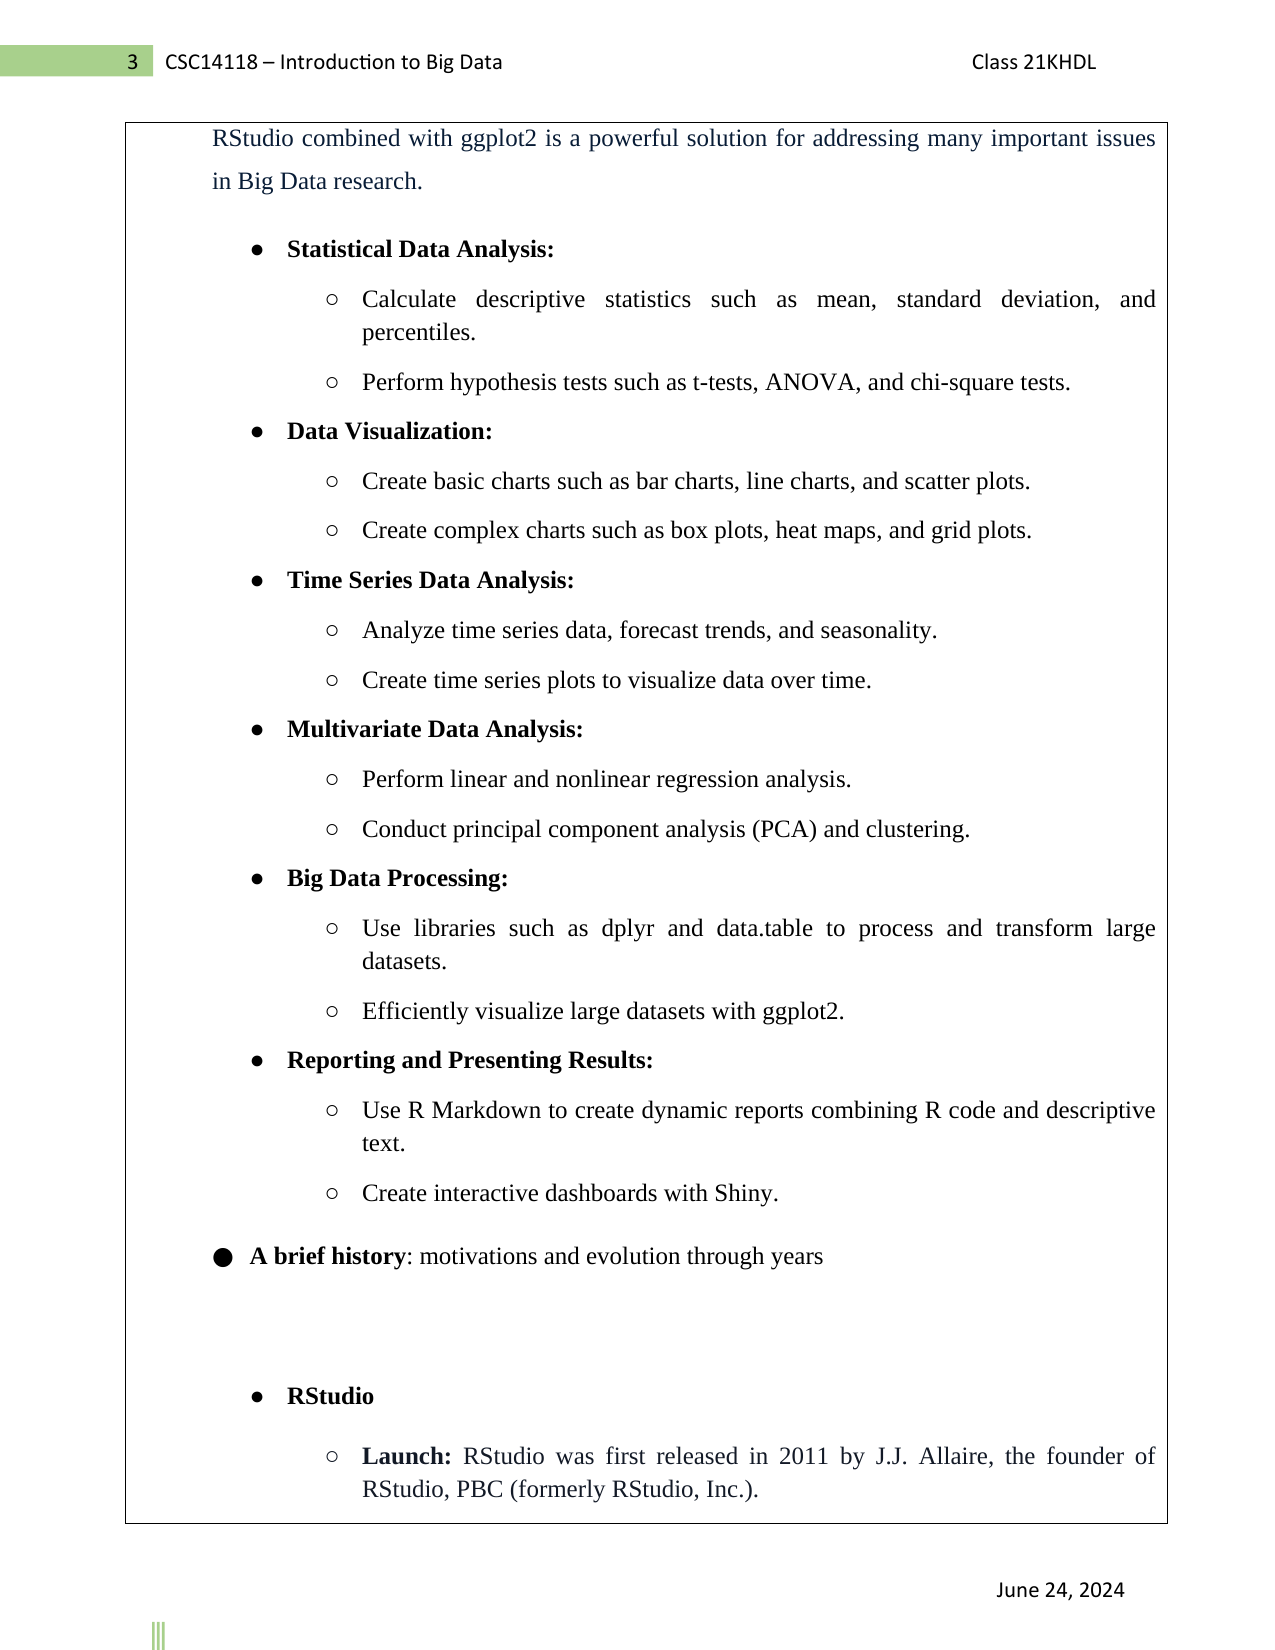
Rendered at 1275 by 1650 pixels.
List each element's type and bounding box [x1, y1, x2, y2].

table_header [126, 123, 1167, 1523]
